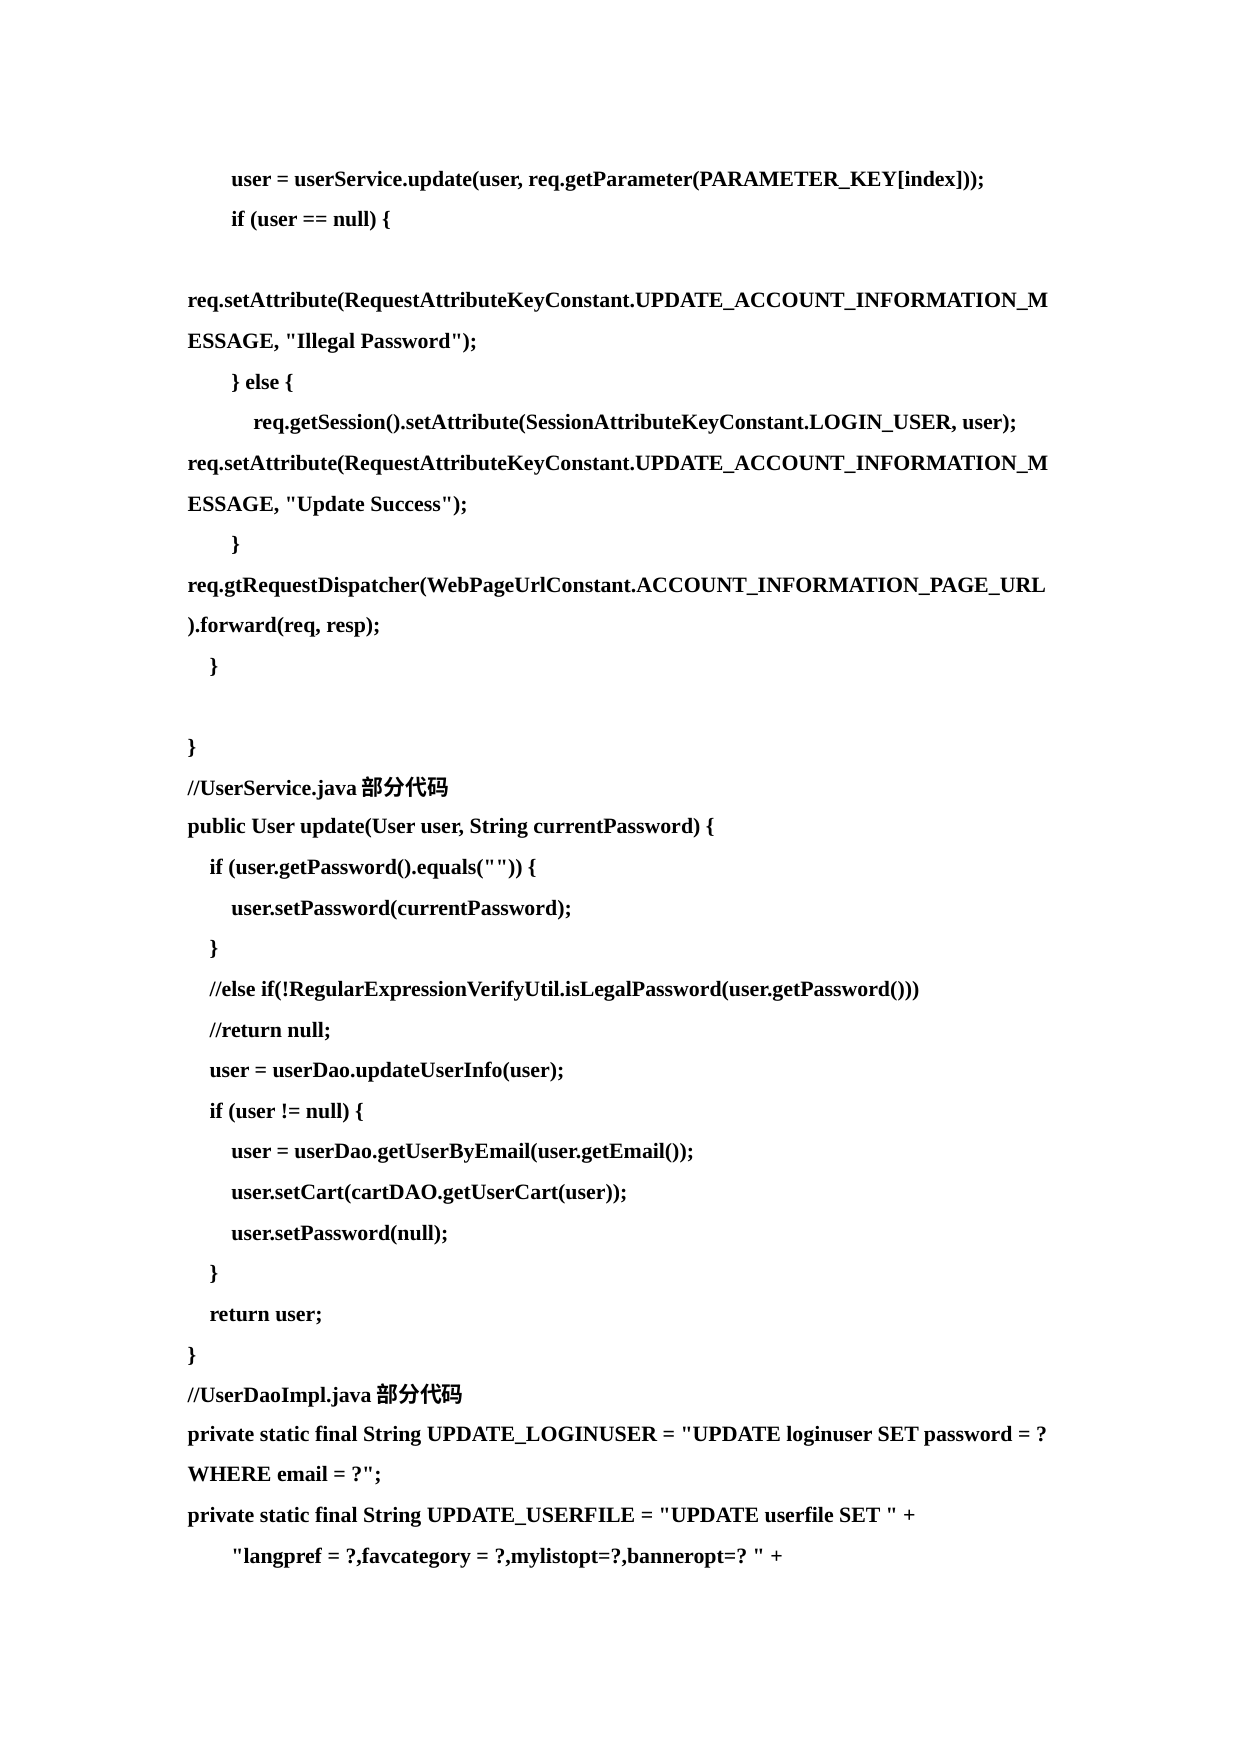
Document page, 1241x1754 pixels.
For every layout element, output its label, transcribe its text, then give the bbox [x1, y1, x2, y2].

list //UserDaoImpl.java部分代码 [187, 1377, 1053, 1409]
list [187, 162, 1053, 763]
list //UserService.java部分代码 [187, 769, 1053, 802]
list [187, 1417, 1053, 1572]
list public User update(User user, String currentPassword) { if (user.getPassword().equals("")) { user.setPassword(currentPassword); } //else if(!RegularExpressionVerifyUtil.isLegalPassword(user.getPassword())) //return null; user = userDao.updateUserInfo(user); if (user != null) { user = userDao.getUserByEmail(user.getEmail()); user.setCart(cartDAO.getUserCart(user)); user.setPassword(null); } return user; } [187, 810, 1053, 1371]
